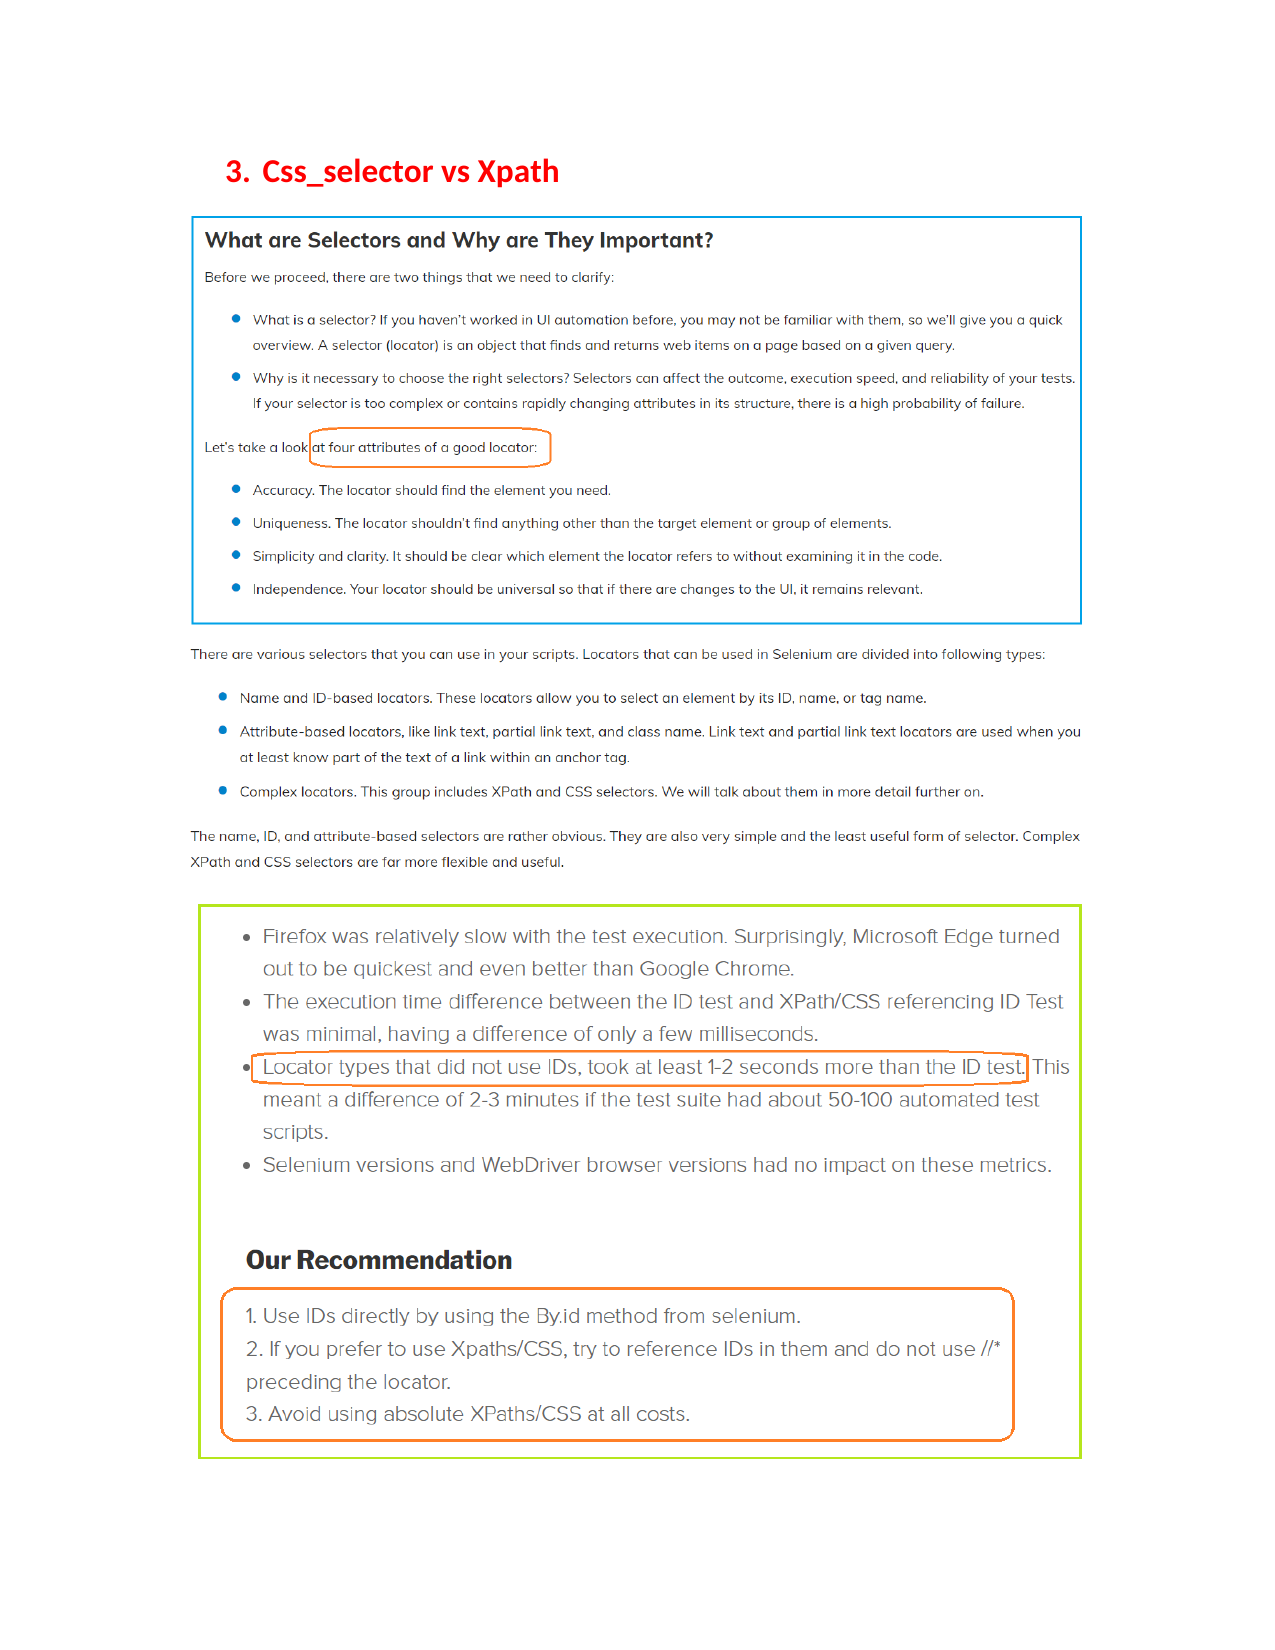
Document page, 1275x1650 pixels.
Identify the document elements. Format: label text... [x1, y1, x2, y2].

list Css_selector vs Xpath [225, 150, 1087, 191]
picture [187, 888, 1087, 1468]
picture [187, 635, 1088, 870]
picture [187, 210, 1086, 634]
